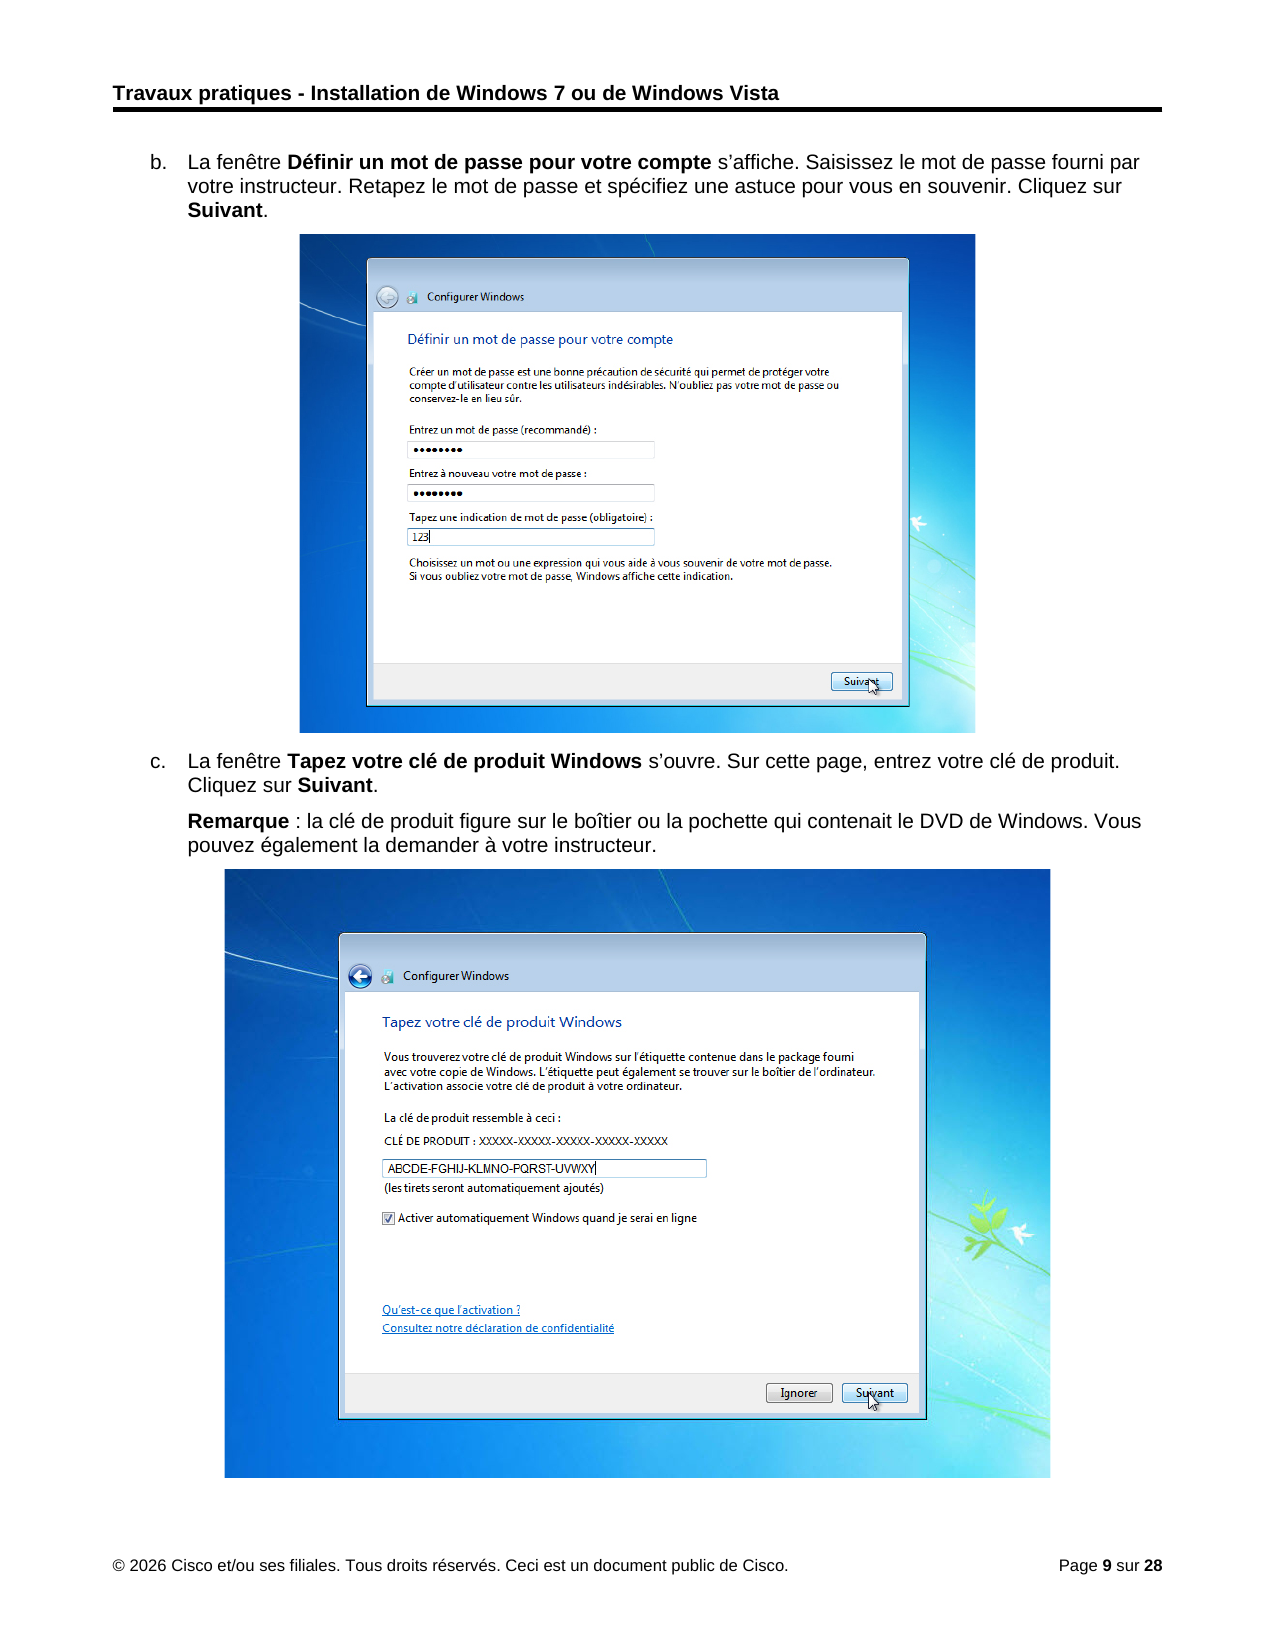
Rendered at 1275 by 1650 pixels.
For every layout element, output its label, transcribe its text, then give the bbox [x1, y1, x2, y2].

text La fenêtre Tapez votre clé de produit Windows s’ouvre. Sur cette page, entrez votre clé de produit. Cliquez sur Suivant. [150, 749, 1162, 797]
text La fenêtre Définir un mot de passe pour votre compte s’affiche. Saisissez le mot de passe fourni par votre instructeur. Retapez le mot de passe et spécifiez une astuce pour vous en souvenir. Cliquez sur Suivant. [150, 150, 1162, 222]
picture [299, 234, 976, 733]
picture [224, 869, 1051, 1478]
text Remarque : la clé de produit figure sur le boîtier ou la pochette qui contenait le DVD de Windows. Vous pouvez également la demander à votre instructeur. [187, 809, 1162, 857]
